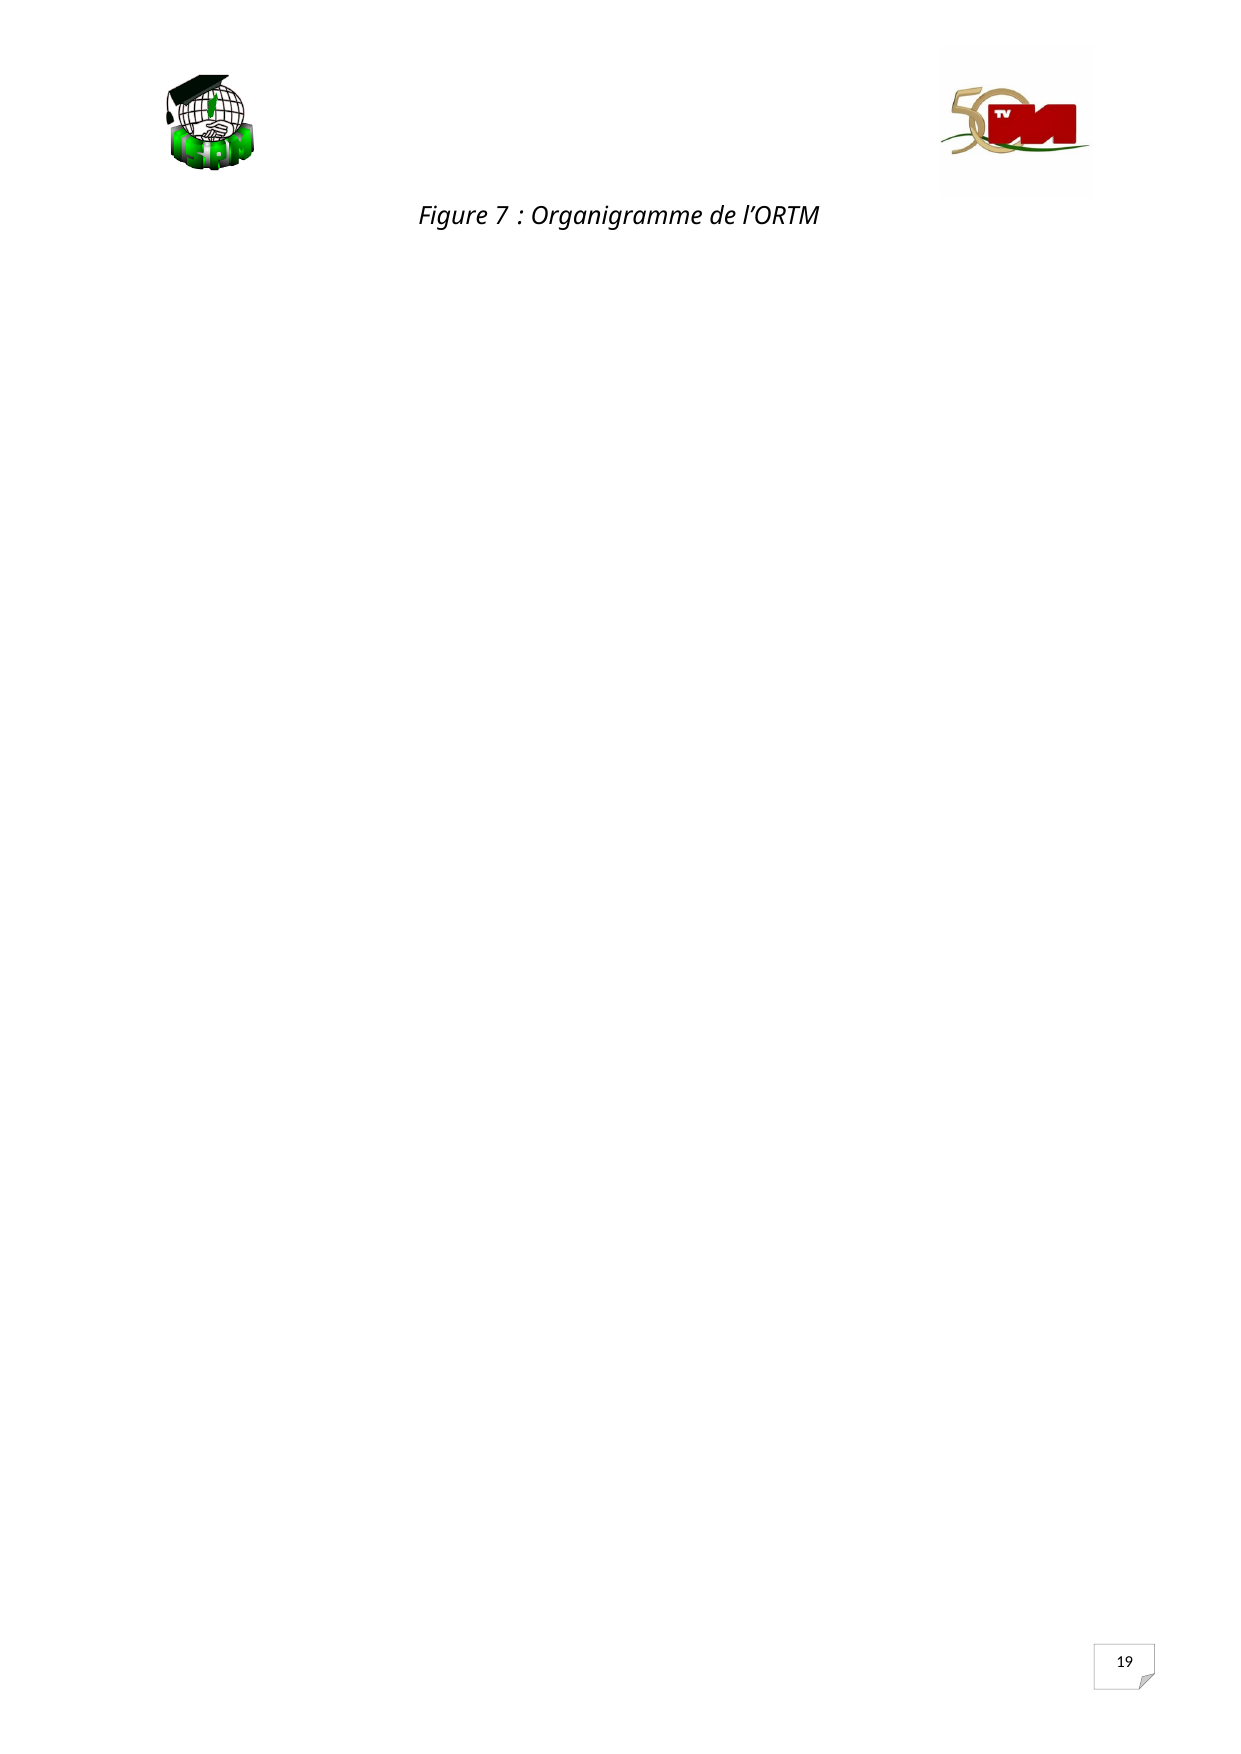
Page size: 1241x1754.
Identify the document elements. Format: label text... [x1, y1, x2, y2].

picture [147, 65, 272, 198]
picture [939, 45, 1093, 198]
text Figure 7 : Organigramme de l’ORTM [148, 198, 1093, 232]
